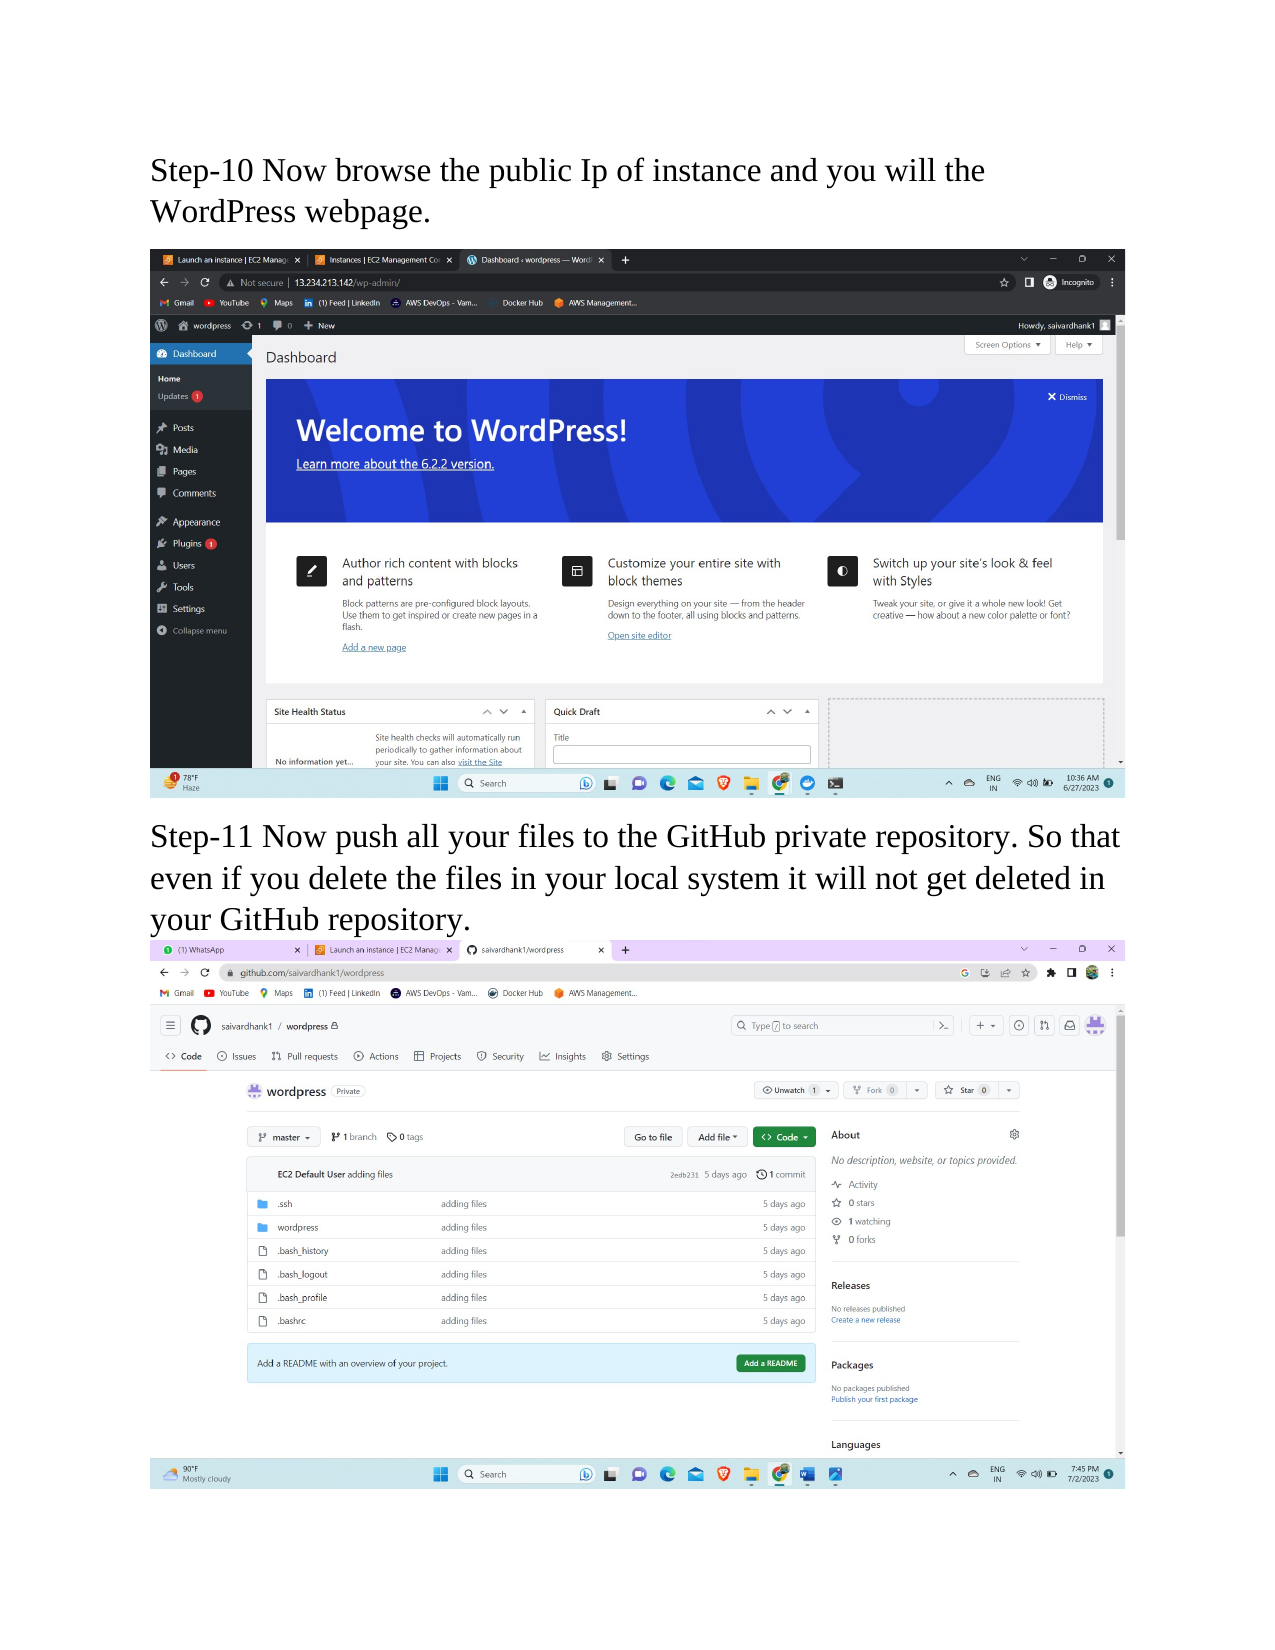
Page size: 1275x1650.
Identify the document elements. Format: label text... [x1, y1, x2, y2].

text Step-10 Now browse the public Ip of instance and you will the WordPress webpage. [150, 150, 1125, 230]
picture [150, 249, 1125, 798]
picture [150, 940, 1125, 1489]
text Step-11 Now push all your files to the GitHub private repository. So that even if you delete the files in your local system it will not get deleted in your GitHub repository. [150, 817, 1125, 940]
